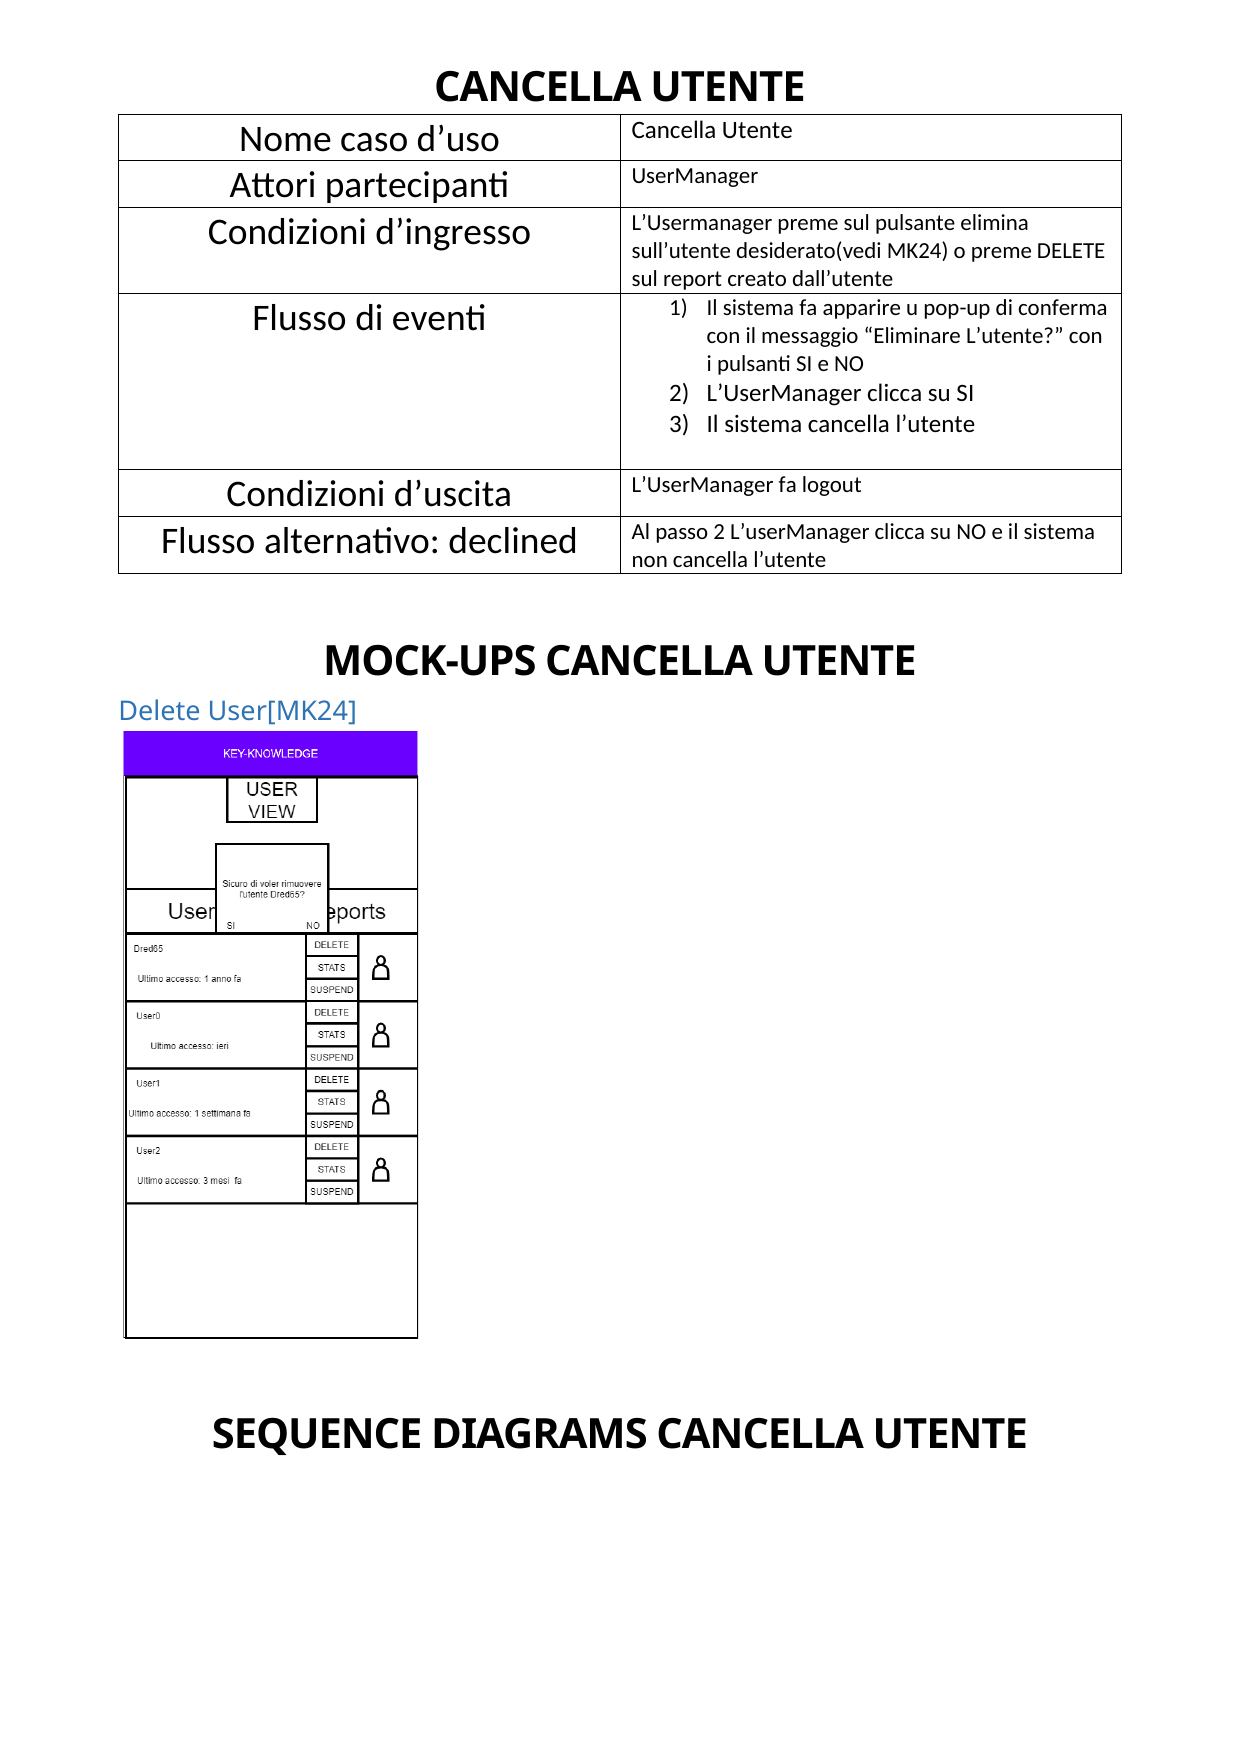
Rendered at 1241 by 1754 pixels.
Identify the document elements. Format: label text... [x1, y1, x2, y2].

table_cell Attori partecipanti [119, 161, 620, 207]
table_cell Condizioni d’ingresso [119, 208, 620, 292]
table_header Cancella Utente [621, 115, 1121, 160]
table_cell Condizioni d’uscita [119, 470, 620, 516]
table_cell UserManager [621, 161, 1121, 207]
table_cell Al passo 2 L’userManager clicca su NO e il sistema non cancella l’utente [621, 517, 1121, 573]
table_cell Flusso alternativo: declined [119, 517, 620, 573]
table_cell Il sistema fa apparire u pop-up di conferma con il messaggio “Eliminare L’utente?” con i pulsanti SI e NO L’UserManager clicca su SI Il sistema cancella l’utente [621, 294, 1121, 469]
subtitle Delete User[MK24] [118, 692, 1122, 729]
table_cell Flusso di eventi [119, 294, 620, 469]
table_cell L’UserManager fa logout [621, 470, 1121, 516]
title SEQUENCE DIAGRAMS CANCELLA UTENTE [118, 1404, 1122, 1461]
table_cell L’Usermanager preme sul pulsante elimina sull’utente desiderato(vedi MK24) o preme DELETE sul report creato dall’utente [621, 208, 1121, 292]
title MOCK-UPS CANCELLA UTENTE [118, 631, 1122, 688]
picture [118, 731, 419, 1339]
title CANCELLA UTENTE [118, 57, 1122, 113]
table_header Nome caso d’uso [119, 115, 620, 160]
